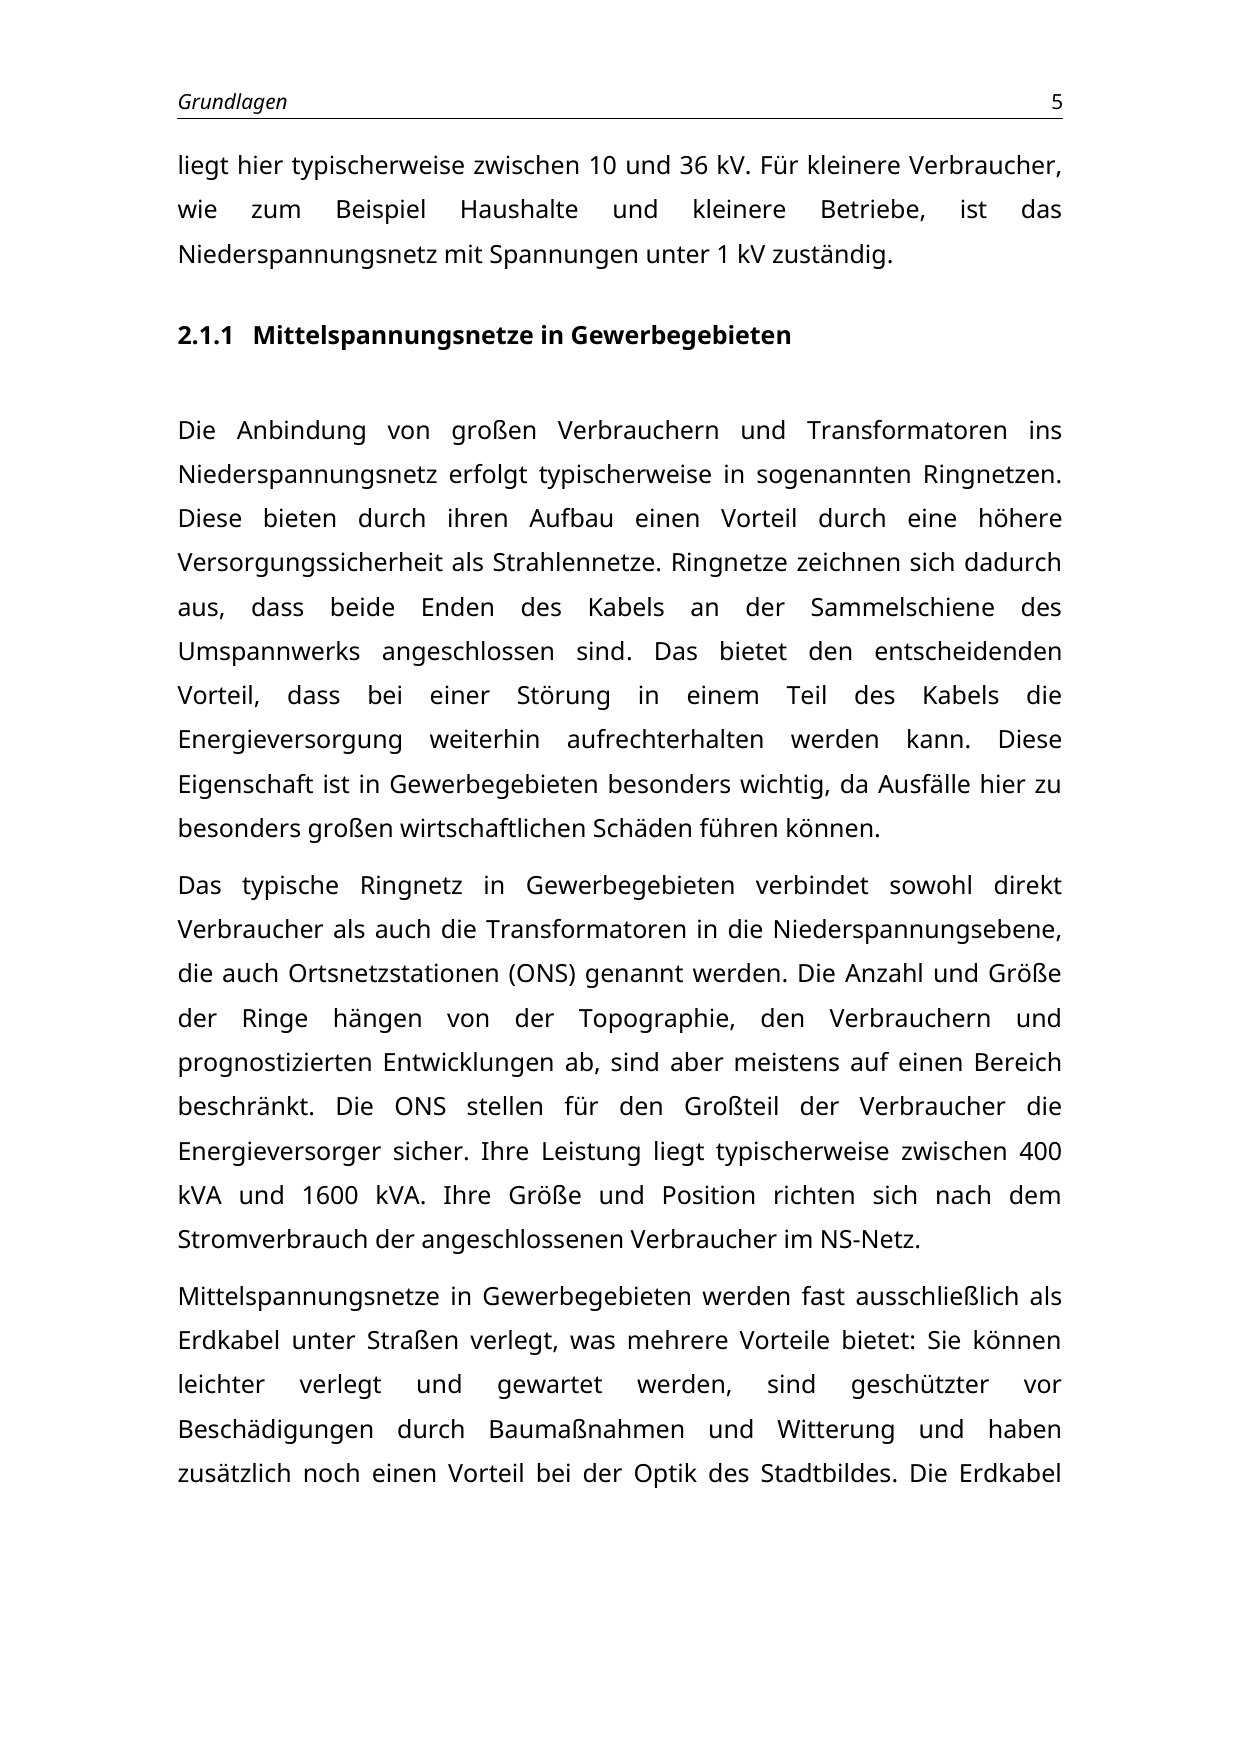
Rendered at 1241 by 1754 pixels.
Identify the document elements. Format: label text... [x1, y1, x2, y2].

subtitle Mittelspannungsnetze in Gewerbegebieten [177, 318, 1063, 352]
text Die Anbindung von großen Verbrauchern und Transformatoren ins Niederspannungsnetz erfolgt typischerweise in sogenannten Ringnetzen. Diese bieten durch ihren Aufbau einen Vorteil durch eine höhere Versorgungssicherheit als Strahlennetze. Ringnetze zeichnen sich dadurch aus, dass beide Enden des Kabels an der Sammelschiene des Umspannwerks angeschlossen sind. Das bietet den entscheidenden Vorteil, dass bei einer Störung in einem Teil des Kabels die Energieversorgung weiterhin aufrechterhalten werden kann. Diese Eigenschaft ist in Gewerbegebieten besonders wichtig, da Ausfälle hier zu besonders großen wirtschaftlichen Schäden führen können. [177, 412, 1063, 845]
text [177, 1278, 1063, 1489]
text Das typische Ringnetz in Gewerbegebieten verbindet sowohl direkt Verbraucher als auch die Transformatoren in die Niederspannungsebene, die auch Ortsnetzstationen (ONS) genannt werden. Die Anzahl und Größe der Ringe hängen von der Topographie, den Verbrauchern und prognostizierten Entwicklungen ab, sind aber meistens auf einen Bereich beschränkt. Die ONS stellen für den Großteil der Verbraucher die Energieversorger sicher. Ihre Leistung liegt typischerweise zwischen 400 kVA und 1600 kVA. Ihre Größe und Position richten sich nach dem Stromverbrauch der angeschlossenen Verbraucher im NS-Netz. [177, 867, 1063, 1256]
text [177, 148, 1063, 270]
